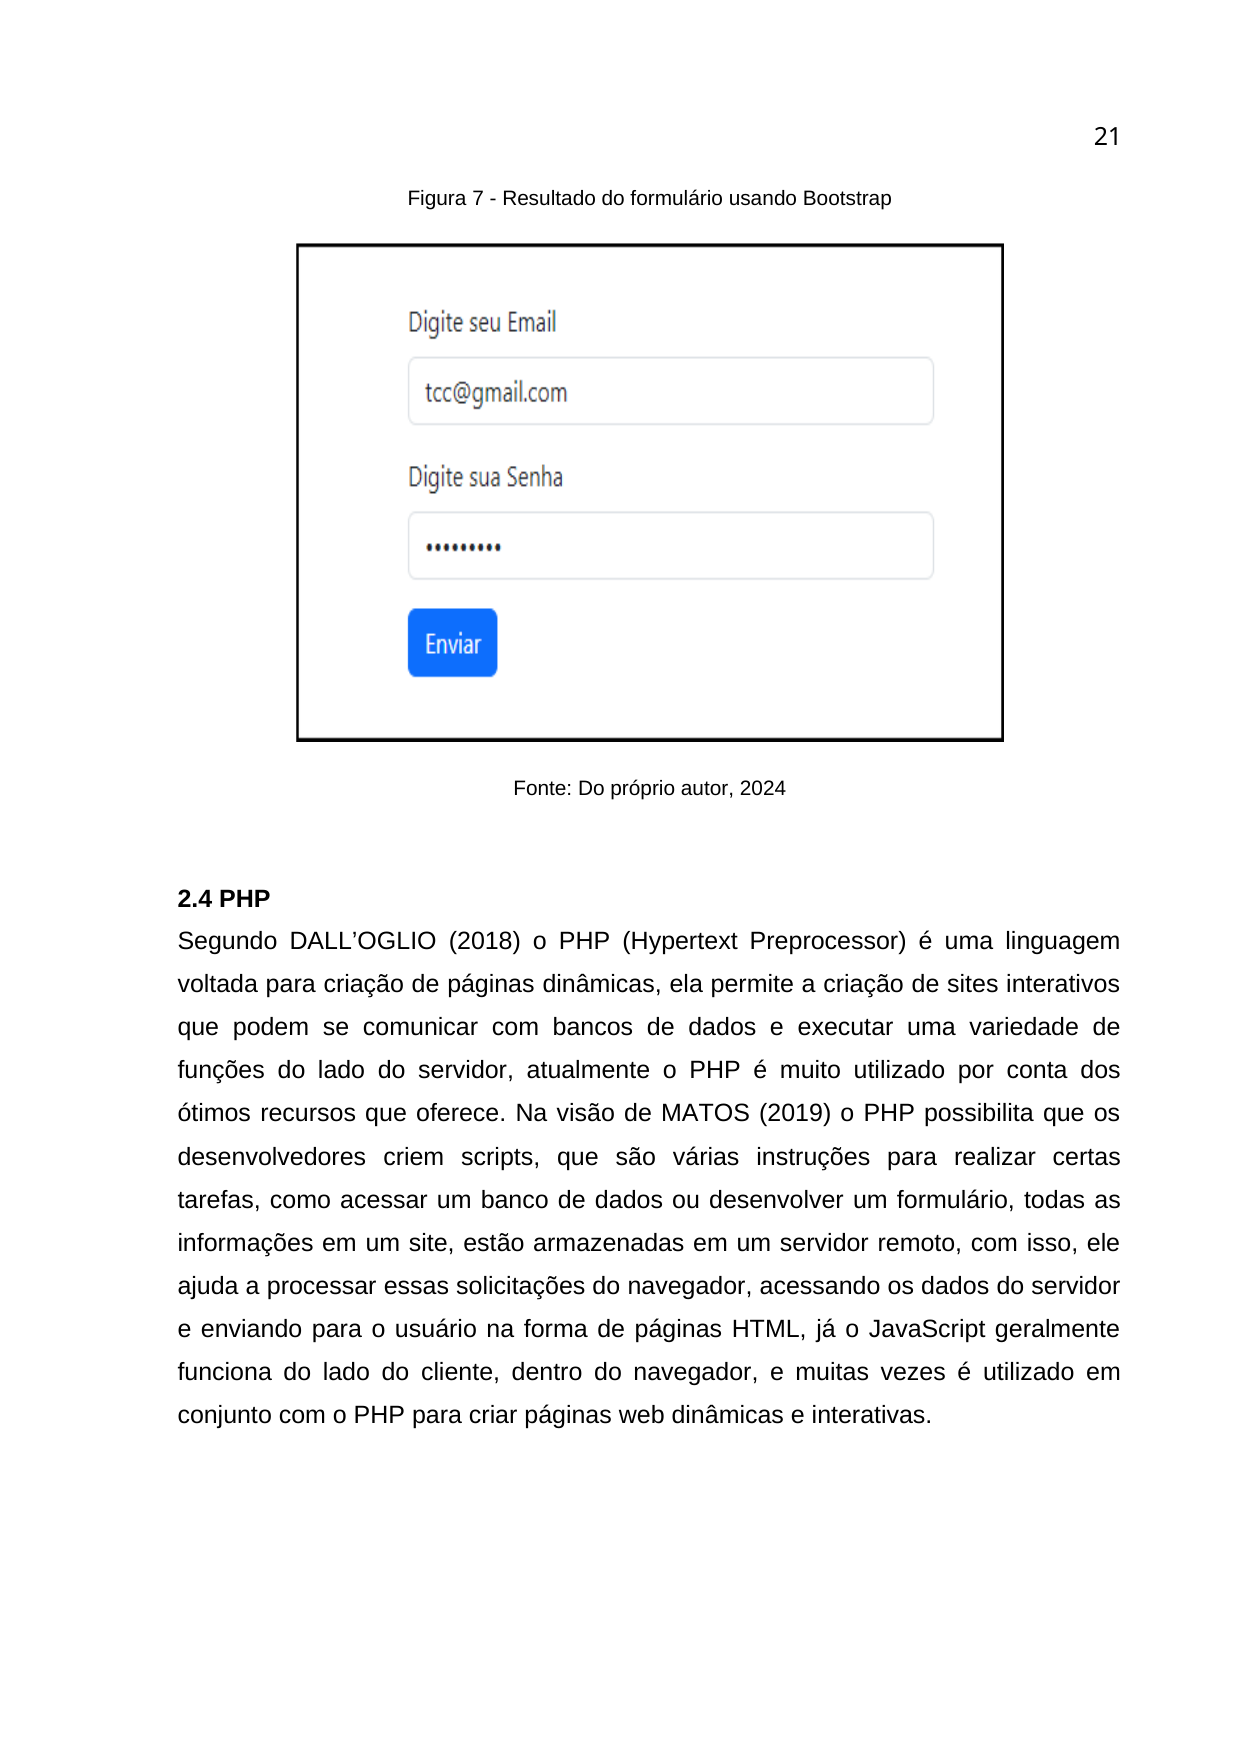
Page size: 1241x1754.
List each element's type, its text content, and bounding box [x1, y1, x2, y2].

text Segundo DALL’OGLIO (2018) o PHP (Hypertext Preprocessor) é uma linguagem voltada para criação de páginas dinâmicas, ela permite a criação de sites interativos que podem se comunicar com bancos de dados e executar uma variedade de funções do lado do servidor, atualmente o PHP é muito utilizado por conta dos ótimos recursos que oferece. Na visão de MATOS (2019) o PHP possibilita que os desenvolvedores criem scripts, que são várias instruções para realizar certas tarefas, como acessar um banco de dados ou desenvolver um formulário, todas as informações em um site, estão armazenadas em um servidor remoto, com isso, ele ajuda a processar essas solicitações do navegador, acessando os dados do servidor e enviando para o usuário na forma de páginas HTML, já o JavaScript geralmente funciona do lado do cliente, dentro do navegador, e muitas vezes é utilizado em conjunto com o PHP para criar páginas web dinâmicas e interativas. [177, 926, 1122, 1429]
text Figura 7 - Resultado do formulário usando Bootstrap [177, 186, 1122, 210]
text Fonte: Do próprio autor, 2024 [177, 776, 1122, 799]
subtitle 2.4 PHP [177, 884, 1122, 913]
picture [295, 243, 1004, 742]
